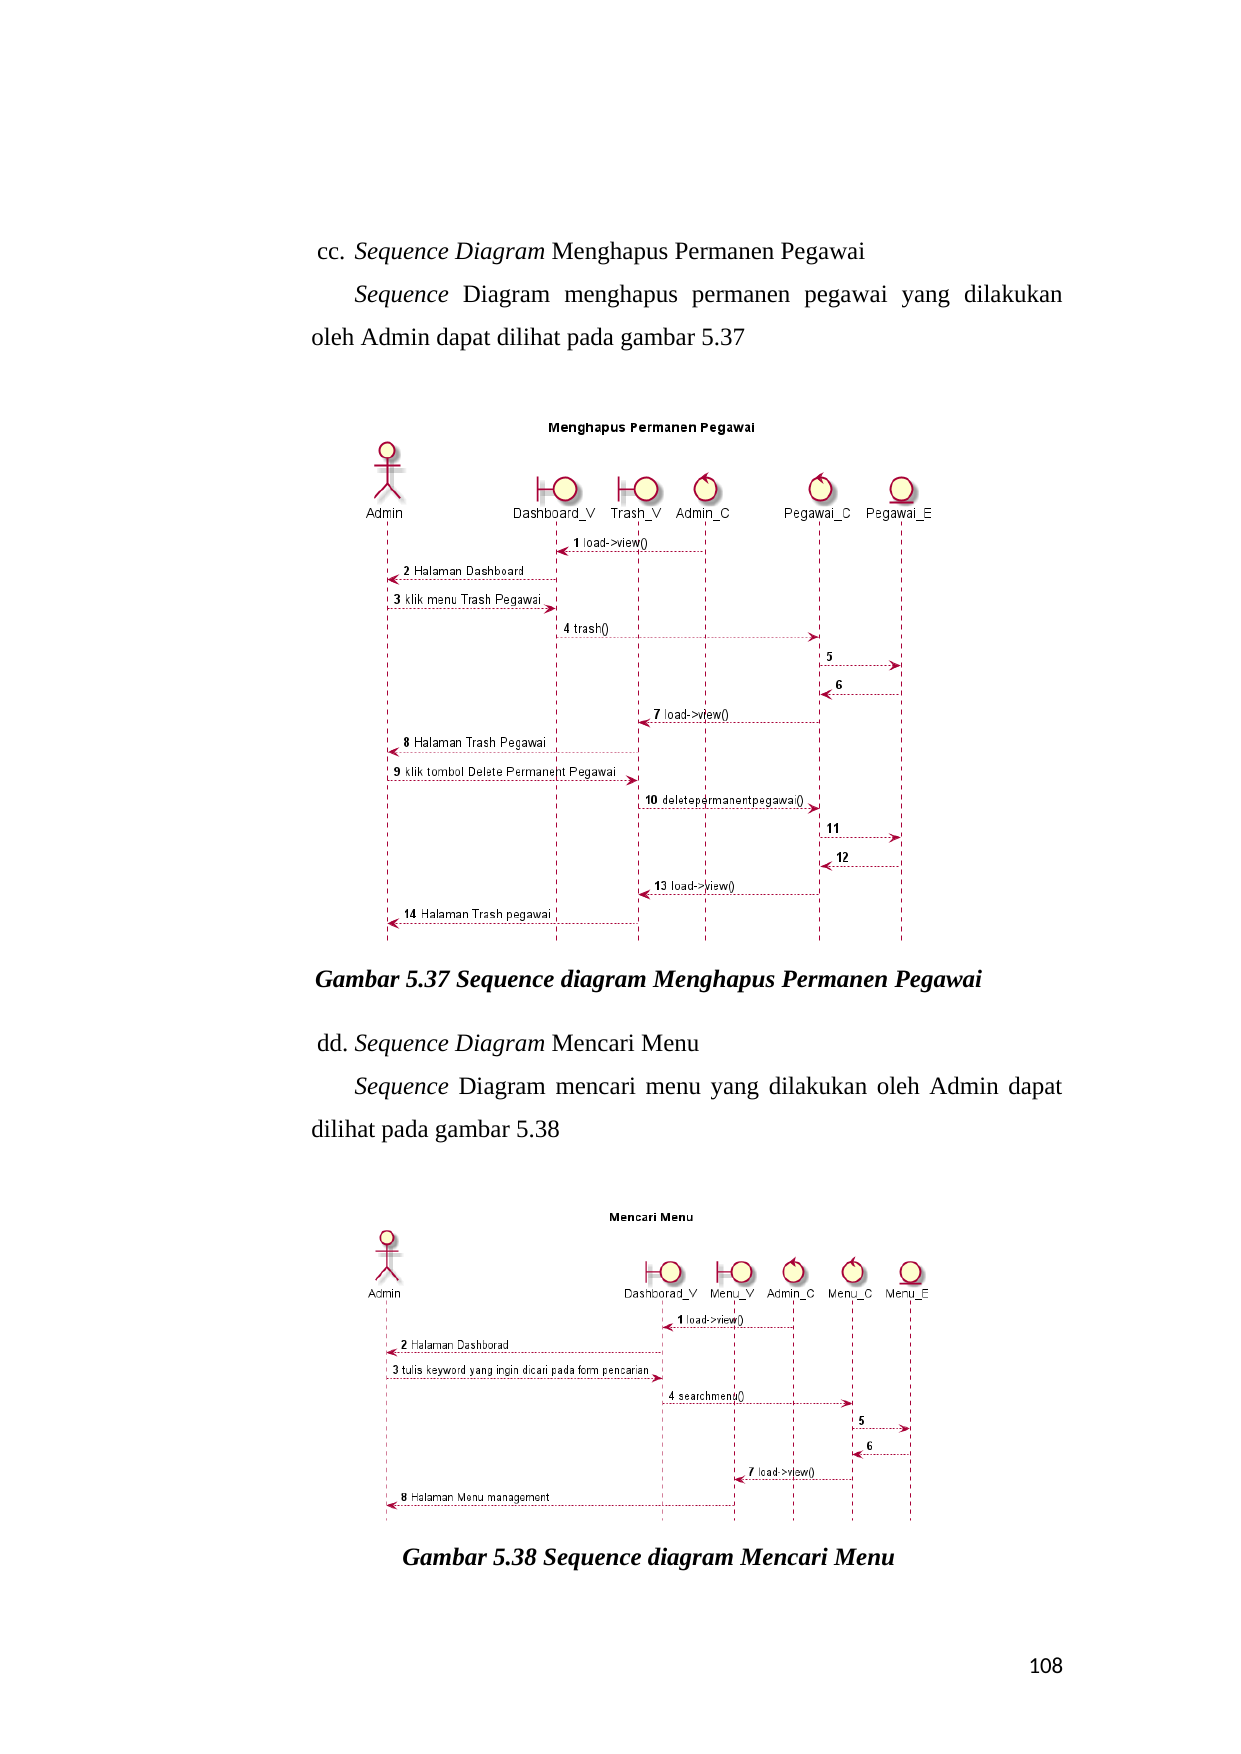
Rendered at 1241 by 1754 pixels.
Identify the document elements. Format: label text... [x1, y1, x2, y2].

picture [361, 1200, 938, 1529]
list Sequence Diagram Menghapus Permanen Pegawai [317, 236, 1063, 265]
list Sequence Diagram mencari menu yang dilakukan oleh Admin dapat dilihat pada gambar 5.38 [311, 1071, 1063, 1143]
text Gambar 5.37 Sequence diagram Menghapus Permanen Pegawai [236, 964, 1063, 992]
list Sequence Diagram menghapus permanen pegawai yang dilakukan oleh Admin dapat dilihat pada gambar 5.37 [311, 279, 1063, 351]
list Sequence Diagram Mencari Menu [317, 1028, 1063, 1056]
picture [358, 408, 941, 950]
text Gambar 5.38 Sequence diagram Mencari Menu [236, 1542, 1063, 1571]
